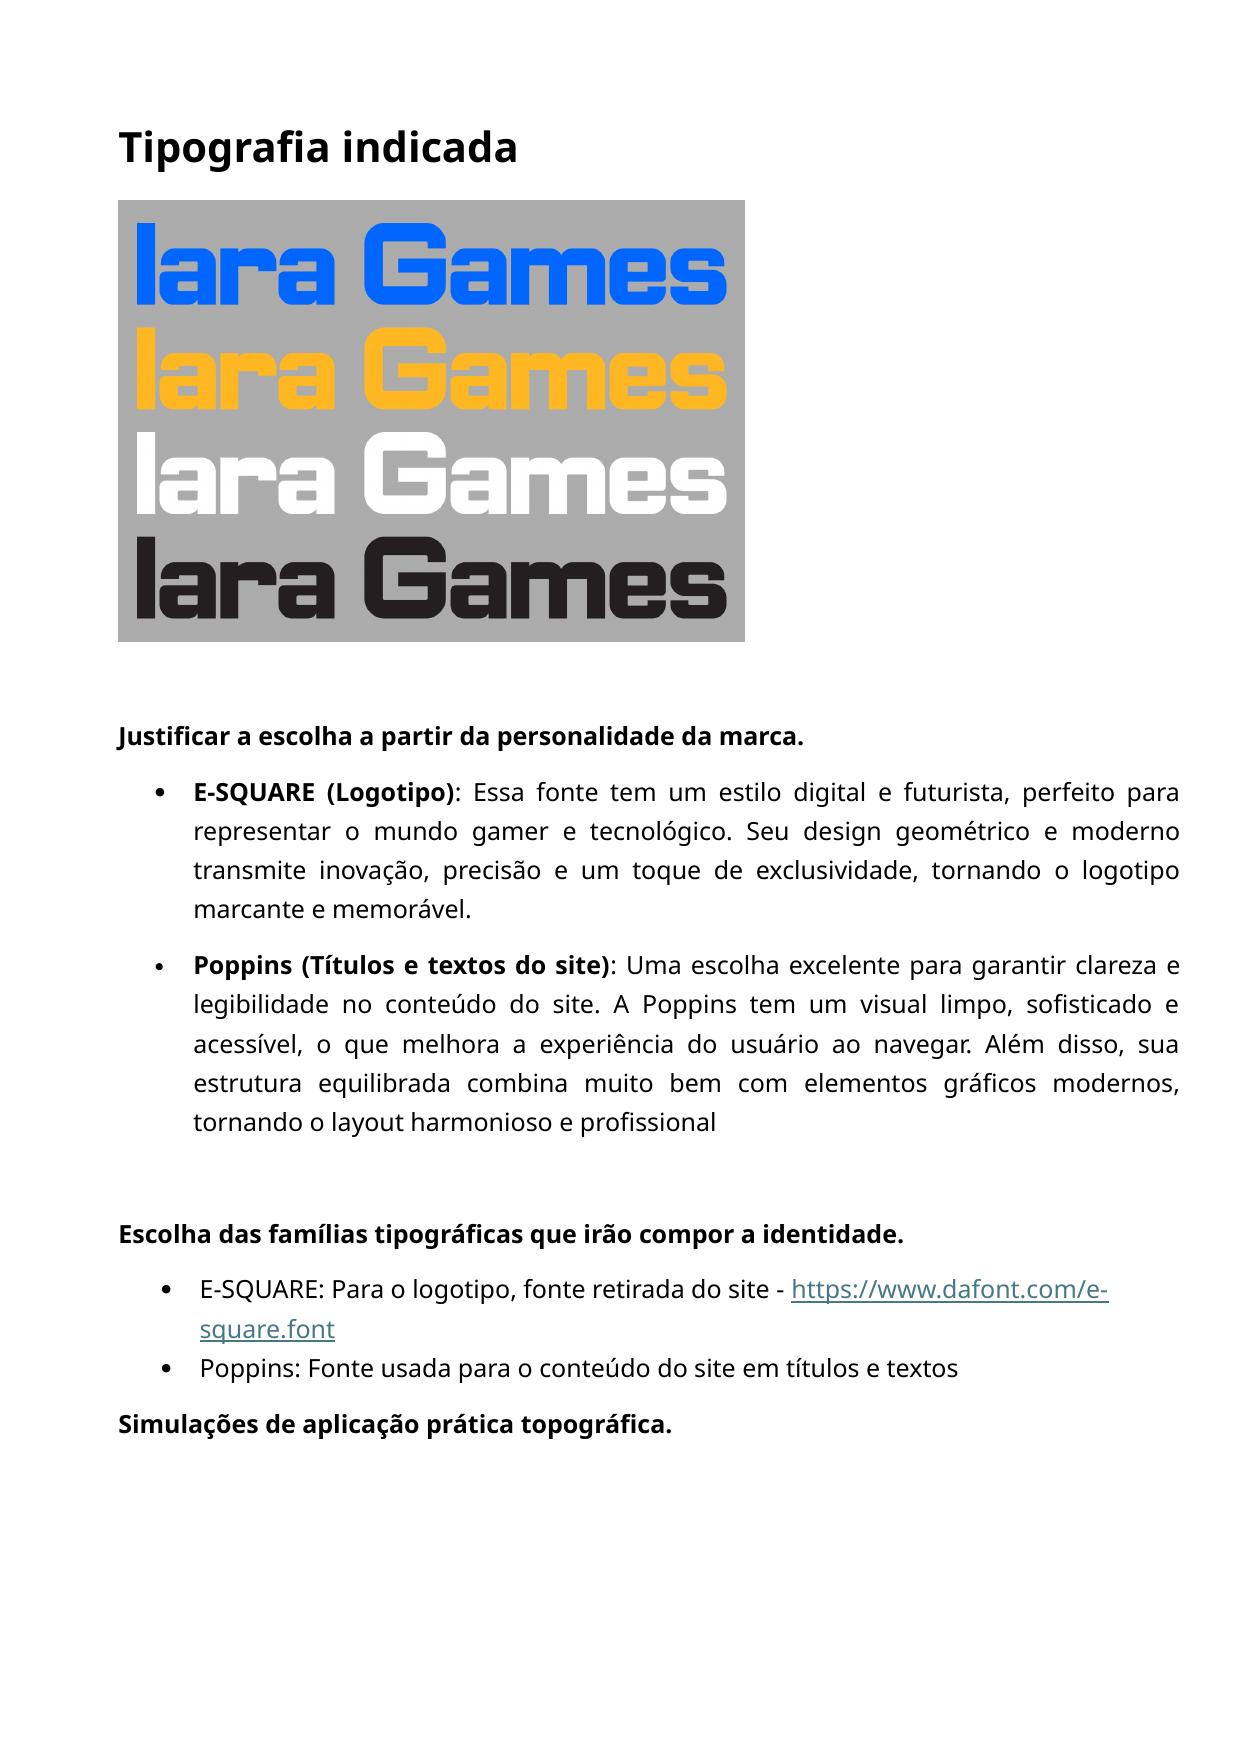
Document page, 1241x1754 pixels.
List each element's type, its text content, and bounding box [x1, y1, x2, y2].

text Tipografia indicada [118, 118, 1181, 175]
list Poppins (Títulos e textos do site): Uma escolha excelente para garantir clareza e legibilidade no conteúdo do site. A Poppins tem um visual limpo, sofisticado e acessível, o que melhora a experiência do usuário ao navegar. Além disso, sua estrutura equilibrada combina muito bem com elementos gráficos modernos, tornando o layout harmonioso e profissional [156, 948, 1181, 1139]
text Simulações de aplicação prática topográfica. [118, 1406, 1181, 1440]
list E-SQUARE (Logotipo): Essa fonte tem um estilo digital e futurista, perfeito para representar o mundo gamer e tecnológico. Seu design geométrico e moderno transmite inovação, precisão e um toque de exclusividade, tornando o logotipo marcante e memorável. [156, 775, 1181, 926]
list E-SQUARE: Para o logotipo, fonte retirada do site - https://www.dafont.com/e-square.font [162, 1272, 1181, 1345]
list Poppins: Fonte usada para o conteúdo do site em títulos e textos [162, 1351, 1181, 1384]
picture [118, 200, 745, 642]
text Justificar a escolha a partir da personalidade da marca. [118, 719, 1181, 753]
text Escolha das famílias tipográficas que irão compor a identidade. [118, 1216, 1181, 1250]
